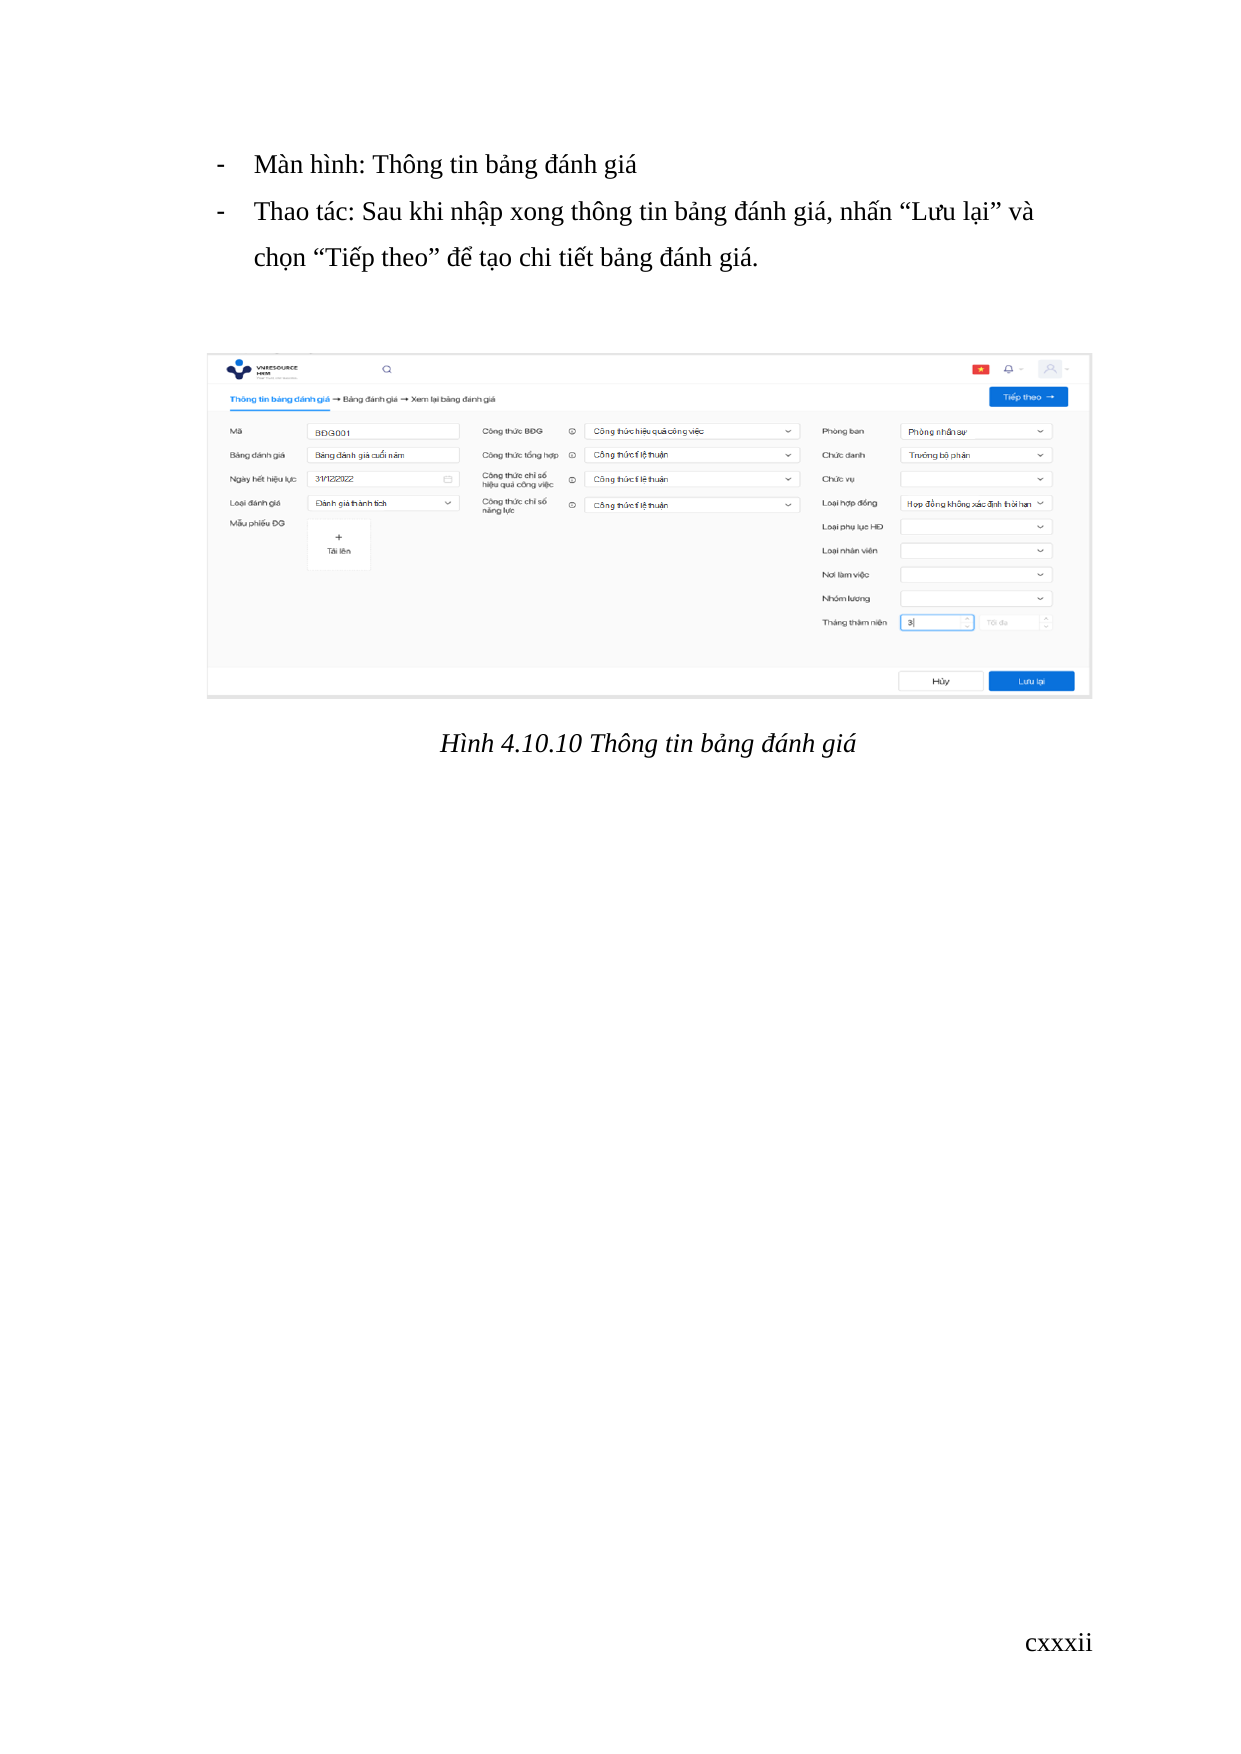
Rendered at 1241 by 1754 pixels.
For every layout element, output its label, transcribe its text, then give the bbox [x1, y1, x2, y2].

picture [206, 353, 1093, 699]
list Màn hình: Thông tin bảng đánh giá [216, 148, 1092, 179]
text Hình 4.10.10 Thông tin bảng đánh giá [207, 727, 1092, 758]
list Thao tác: Sau khi nhập xong thông tin bảng đánh giá, nhấn “Lưu lại” và chọn “Tiếp theo” để tạo chi tiết bảng đánh giá. [216, 194, 1092, 272]
